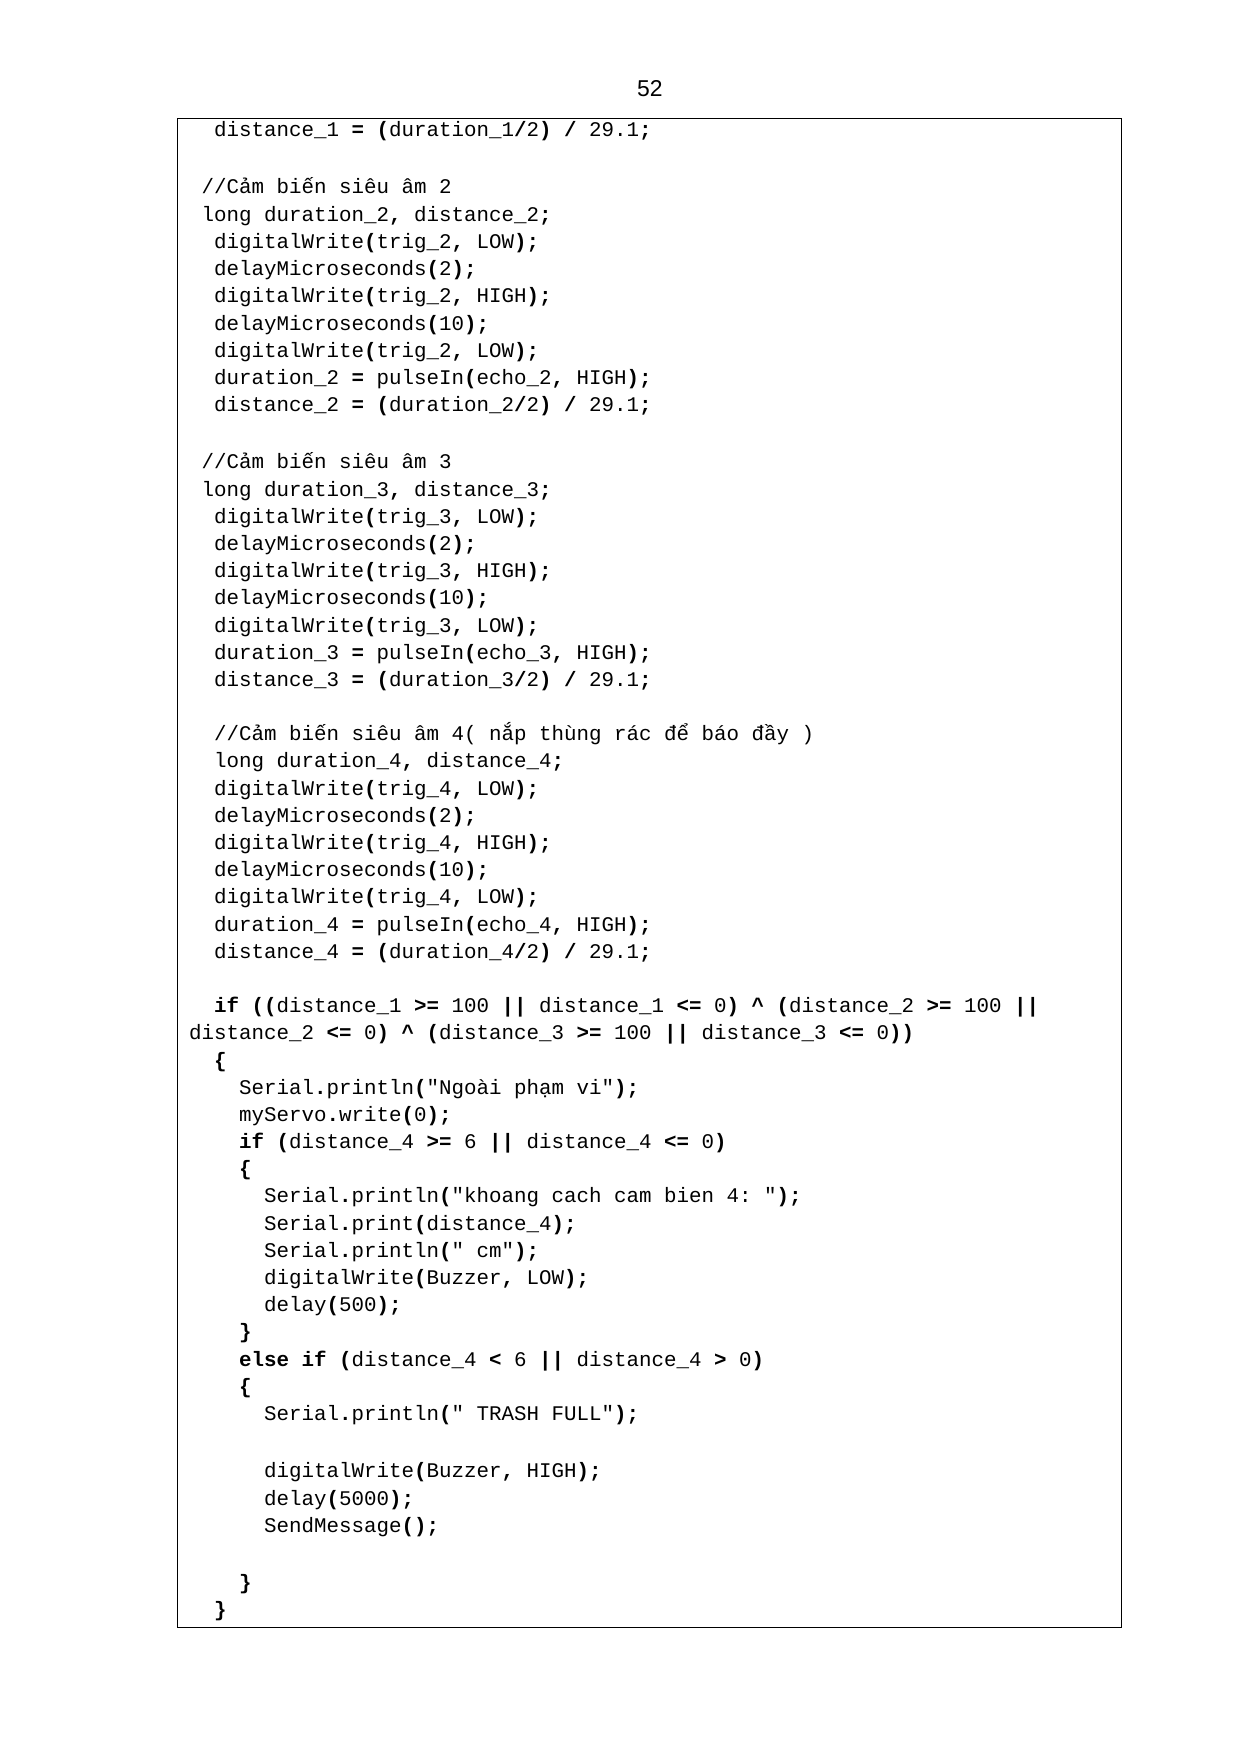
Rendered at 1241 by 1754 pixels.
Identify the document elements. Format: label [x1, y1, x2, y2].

table_header [178, 119, 1121, 1627]
